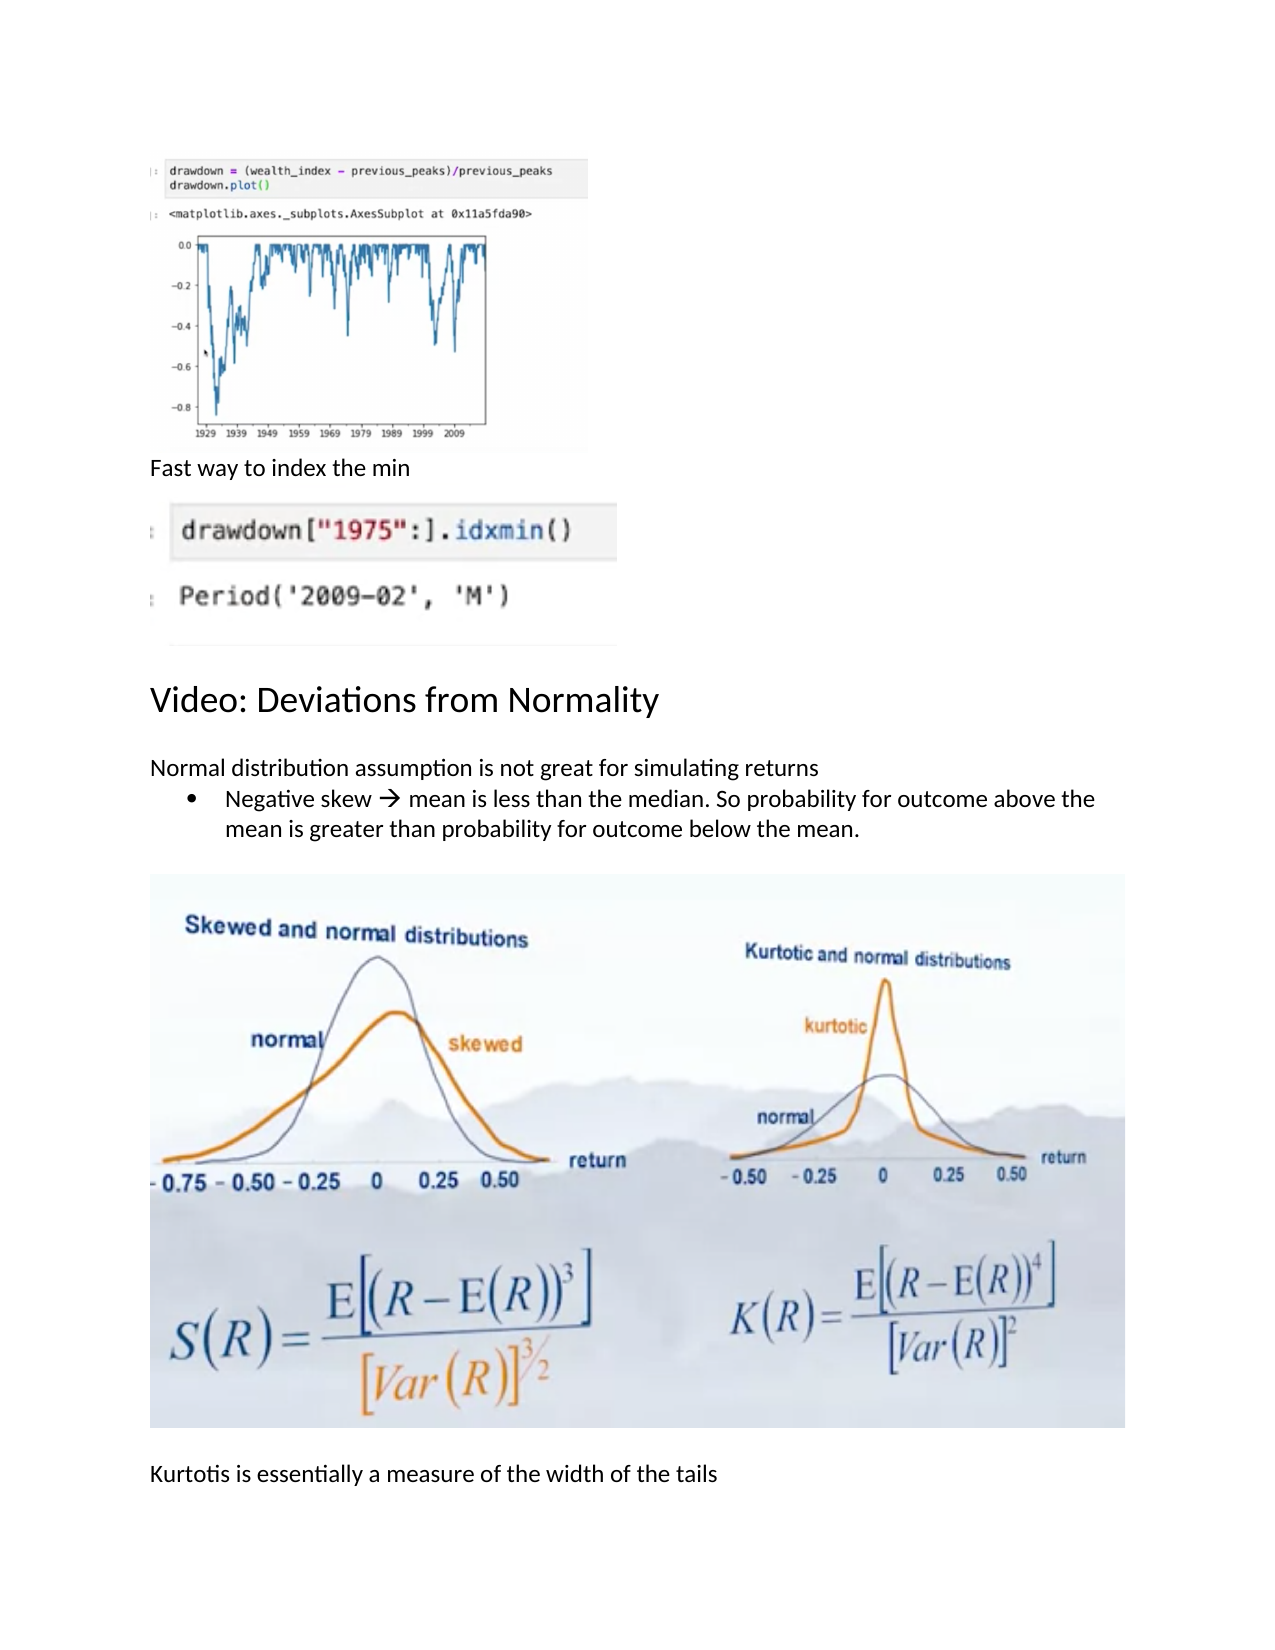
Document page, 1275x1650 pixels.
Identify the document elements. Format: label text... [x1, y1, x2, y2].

text Fast way to index the min [150, 452, 1125, 483]
list Negative skew mean is less than the median. So probability for outcome above the mean is greater than probability for outcome below the mean. [187, 783, 1125, 844]
picture [150, 483, 617, 646]
picture [150, 150, 588, 453]
text Kurtotis is essentially a measure of the width of the tails [150, 1458, 1125, 1489]
text Video: Deviations from Normality [150, 676, 1125, 722]
picture [150, 874, 1125, 1428]
text Normal distribution assumption is not great for simulating returns [150, 752, 1125, 783]
